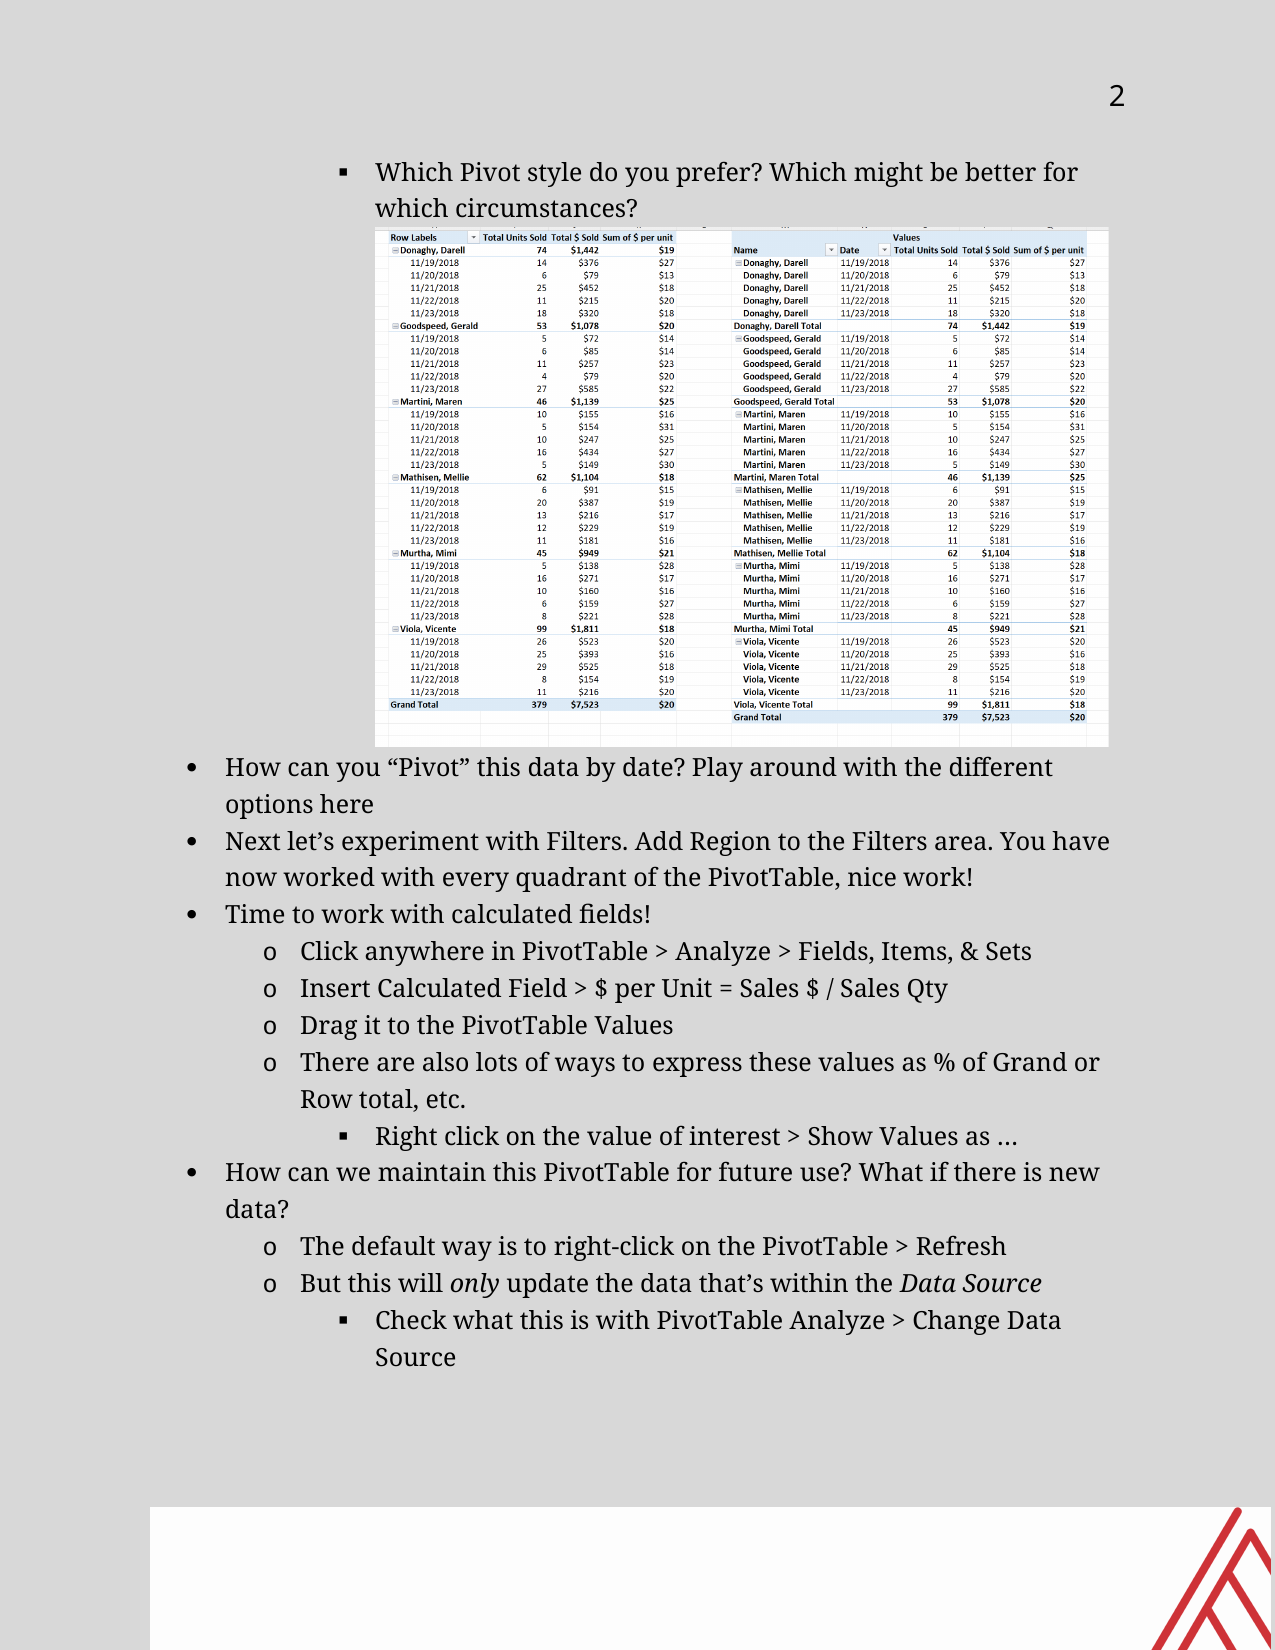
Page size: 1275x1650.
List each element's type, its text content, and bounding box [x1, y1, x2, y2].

list Time to work with calculated fields! [187, 897, 1125, 931]
list Insert Calculated Field > $ per Unit = Sales $ / Sales Qty [262, 971, 1125, 1005]
list How can we maintain this PivotTable for future use? What if there is new data? [187, 1155, 1125, 1226]
list Click anywhere in PivotTable > Analyze > Fields, Items, & Sets [262, 933, 1125, 968]
list Right click on the value of interest > Show Values as … [337, 1118, 1125, 1152]
list But this will only update the data that’s within the Data Source [262, 1266, 1125, 1300]
picture [375, 227, 1109, 747]
list There are also lots of ways to express these values as % of Grand or Row total, etc. [262, 1044, 1125, 1116]
list Drag it to the PivotTable Values [262, 1007, 1125, 1042]
list The default way is to right-click on the PivotTable > Refresh [262, 1228, 1125, 1263]
list How can you “Pivot” this data by date? Play around with the different options here [187, 750, 1125, 821]
picture [150, 1507, 1271, 1650]
list Check what this is with PivotTable Analyze > Change Data Source [337, 1302, 1125, 1373]
list Next let’s experiment with Filters. Add Region to the Filters area. You have now worked with every quadrant of the PivotTable, nice work! [187, 823, 1125, 894]
